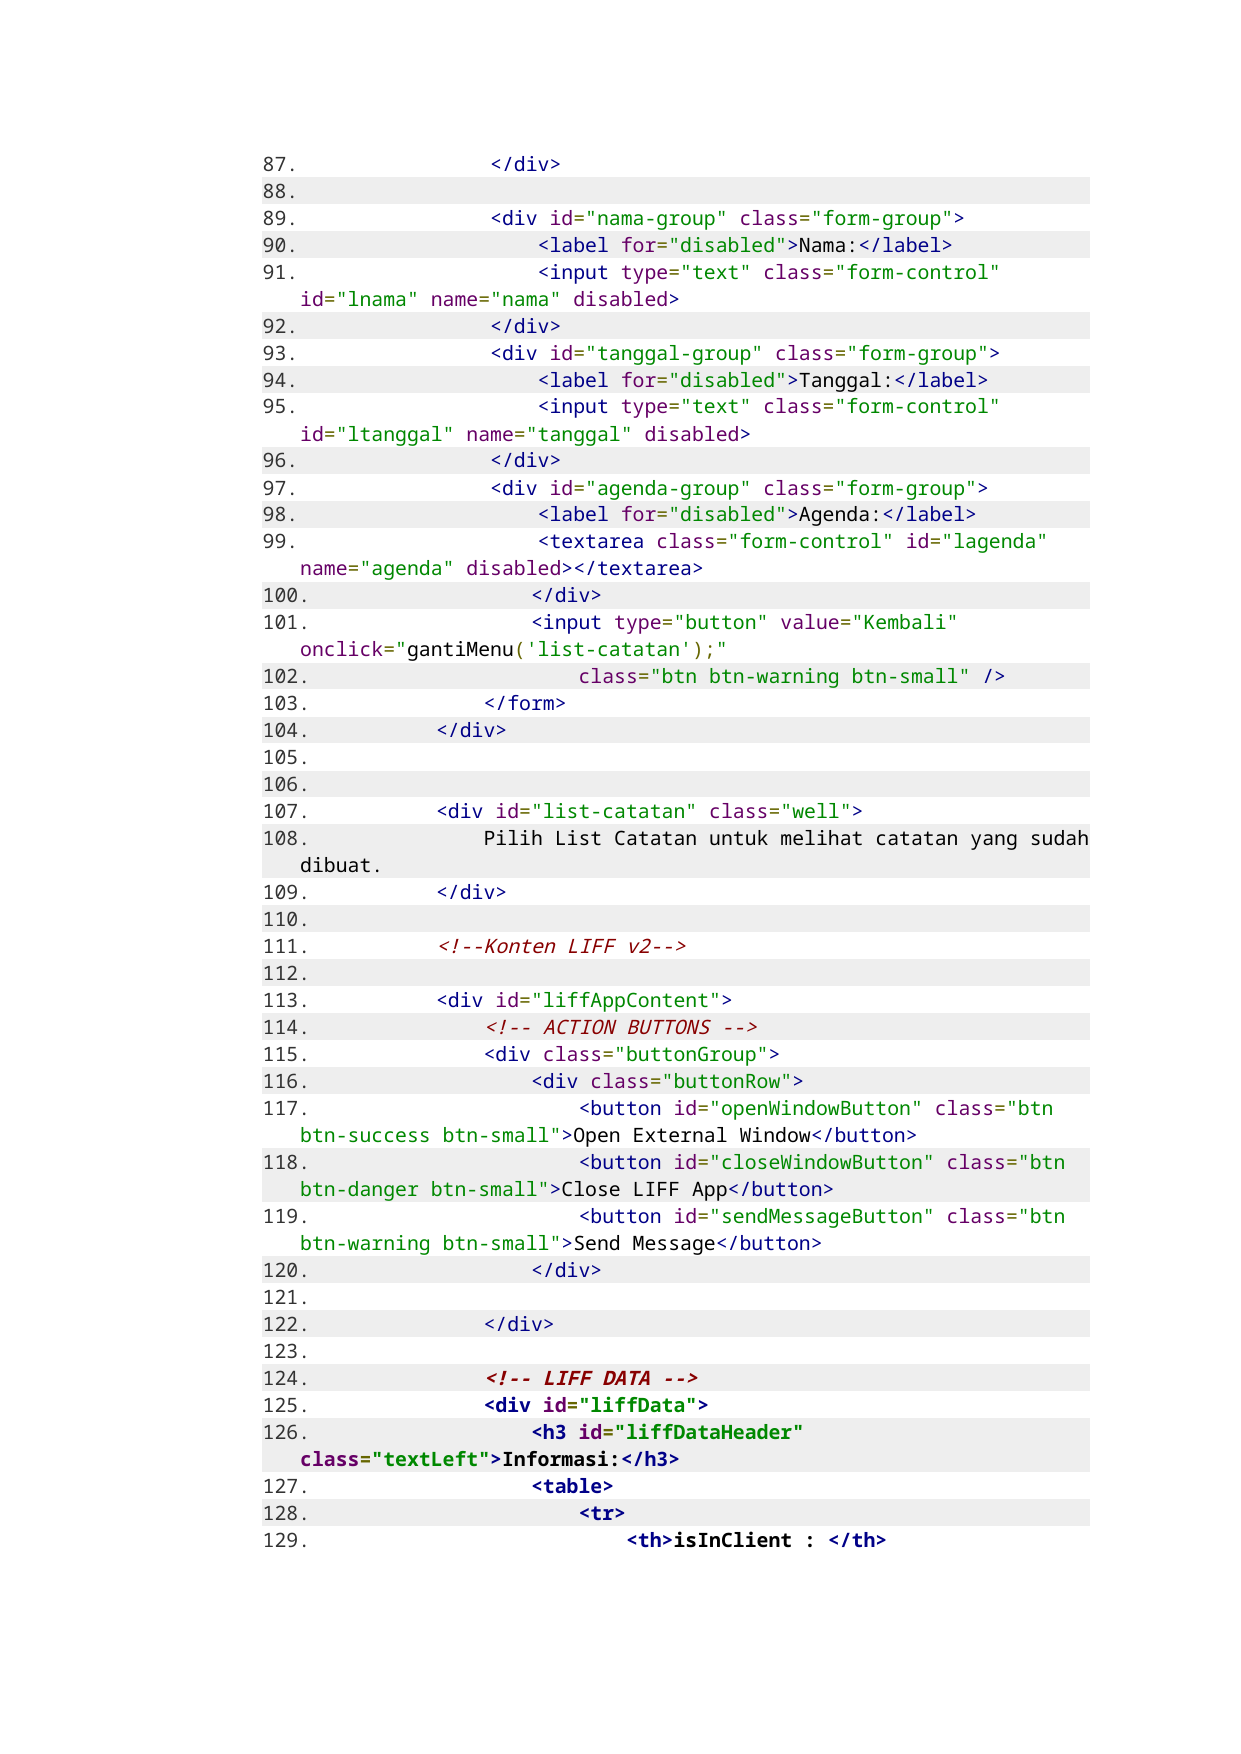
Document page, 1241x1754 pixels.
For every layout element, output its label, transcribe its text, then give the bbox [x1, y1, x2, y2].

list <button id="openWindowButton" class="btn btn-success btn-small">Open External Window</button> [262, 1094, 1090, 1148]
list </div> [262, 582, 1090, 609]
list <th>isInClient : </th> [262, 1526, 1090, 1553]
list <button id="closeWindowButton" class="btn btn-danger btn-small">Close LIFF App</button> [262, 1148, 1090, 1202]
list </div> [262, 312, 1090, 339]
list <textarea class="form-control" id="lagenda" name="agenda" disabled></textarea> [262, 528, 1090, 582]
list <input type="text" class="form-control" id="lnama" name="nama" disabled> [262, 258, 1090, 312]
list <!-- ACTION BUTTONS --> [262, 1013, 1090, 1040]
list </div> [262, 150, 1090, 177]
list <div id="liffData"> [262, 1391, 1090, 1418]
list Pilih List Catatan untuk melihat catatan yang sudah dibuat. [262, 824, 1090, 878]
list <tr> [262, 1499, 1090, 1526]
list <div class="buttonRow"> [262, 1067, 1090, 1094]
list </div> [262, 1310, 1090, 1337]
list <div class="buttonGroup"> [262, 1040, 1090, 1067]
list <div id="liffAppContent"> [262, 986, 1090, 1013]
list <input type="button" value="Kembali" onclick="gantiMenu('list-catatan');" [262, 609, 1090, 663]
list <input type="text" class="form-control" id="ltanggal" name="tanggal" disabled> [262, 393, 1090, 447]
list <label for="disabled">Agenda:</label> [262, 501, 1090, 528]
list </div> [262, 878, 1090, 905]
list <h3 id="liffDataHeader" class="textLeft">Informasi:</h3> [262, 1418, 1090, 1472]
list <div id="agenda-group" class="form-group"> [262, 474, 1090, 501]
list <!-- LIFF DATA --> [262, 1364, 1090, 1391]
list </div> [262, 717, 1090, 743]
list </div> [262, 1256, 1090, 1283]
list <label for="disabled">Tanggal:</label> [262, 366, 1090, 393]
list <div id="list-catatan" class="well"> [262, 797, 1090, 824]
list class="btn btn-warning btn-small" /> [262, 663, 1090, 689]
list <div id="nama-group" class="form-group"> [262, 204, 1090, 231]
list <table> [262, 1472, 1090, 1499]
list </div> [262, 447, 1090, 474]
list <button id="sendMessageButton" class="btn btn-warning btn-small">Send Message</button> [262, 1202, 1090, 1256]
list <label for="disabled">Nama:</label> [262, 231, 1090, 258]
list <div id="tanggal-group" class="form-group"> [262, 339, 1090, 366]
list <!--Konten LIFF v2--> [262, 932, 1090, 959]
list </form> [262, 689, 1090, 717]
